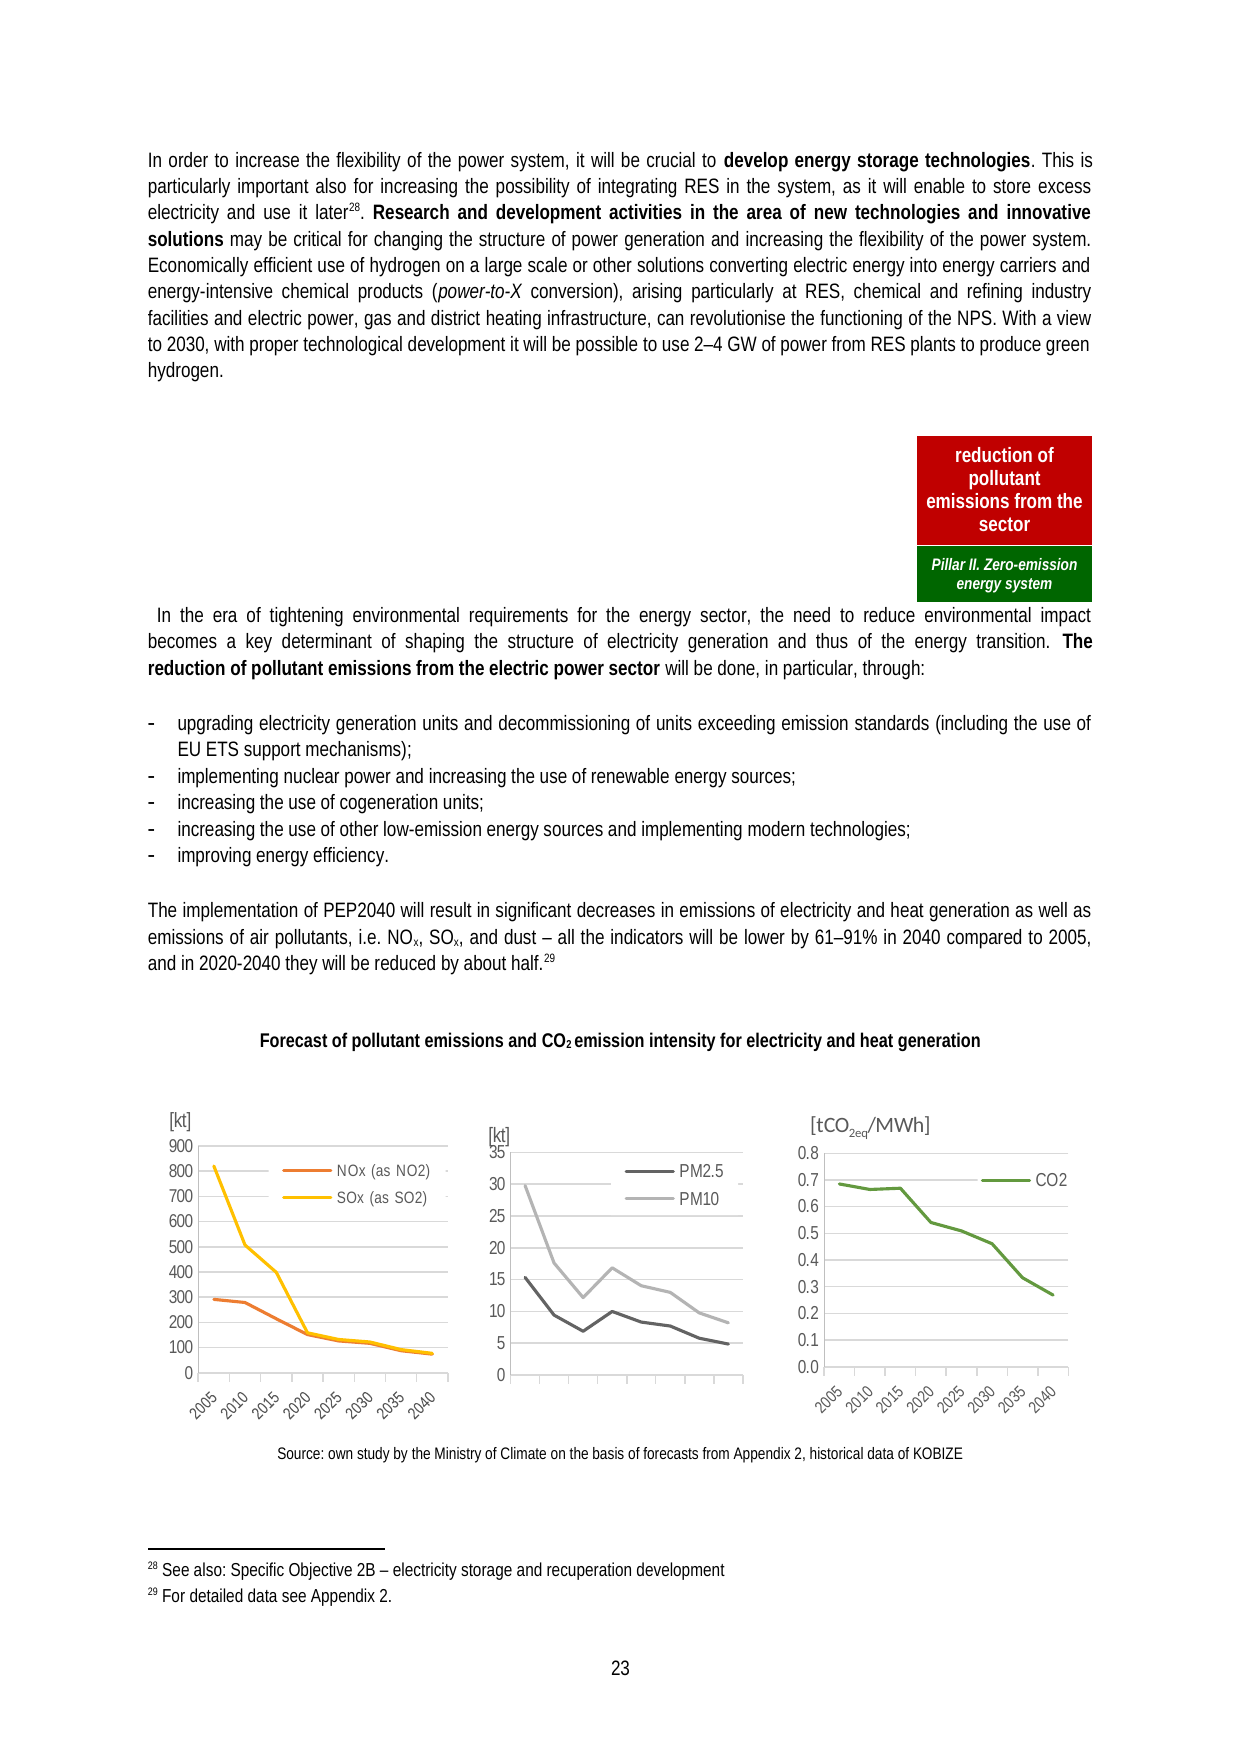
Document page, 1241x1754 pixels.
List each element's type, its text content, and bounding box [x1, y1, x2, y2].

text In order to increase the flexibility of the power system, it will be crucial to develop energy storage technologies. This is particularly important also for increasing the possibility of integrating RES in the system, as it will enable to store excess electricity and use it later. Research and development activities in the area of new technologies and innovative solutions may be critical for changing the structure of power generation and increasing the flexibility of the power system. Economically efficient use of hydrogen on a large scale or other solutions converting electric energy into energy carriers and energy-intensive chemical products (power-to-X conversion), arising particularly at RES, chemical and refining industry facilities and electric power, gas and district heating infrastructure, can revolutionise the functioning of the NPS. With a view to 2030, with proper technological development it will be possible to use 2–4 GW of power from RES plants to produce green hydrogen. [148, 148, 1093, 382]
table_header Forecast of pollutant emissions and CO2 emission intensity for electricity and heat generation [148, 1029, 1093, 1091]
list increasing the use of cogeneration units; [148, 790, 1093, 814]
table_cell Pillar II. Zero-emission energy system [917, 546, 1092, 602]
table_cell Source: own study by the Ministry of Climate on the basis of forecasts from Appendix 2, historical data of KOBIZE [148, 1444, 1093, 1516]
list improving energy efficiency. [148, 843, 1093, 867]
list implementing nuclear power and increasing the use of renewable energy sources; [148, 764, 1093, 788]
table_header reduction of pollutant emissions from the sector [917, 436, 1092, 545]
list increasing the use of other low-emission energy sources and implementing modern technologies; [148, 816, 1093, 840]
text In the era of tightening environmental requirements for the energy sector, the need to reduce environmental impact becomes a key determinant of shaping the structure of electricity generation and thus of the energy transition. The reduction of pollutant emissions from the electric power sector will be done, in particular, through: [148, 603, 1093, 679]
table_cell [778, 1091, 1093, 1444]
table_cell [463, 1091, 778, 1444]
text The implementation of PEP2040 will result in significant decreases in emissions of electricity and heat generation as well as emissions of air pollutants, i.e. NOx, SOx, and dust – all the indicators will be lower by 61–91% in 2040 compared to 2005, and in 2020-2040 they will be reduced by about half. [148, 898, 1093, 975]
list upgrading electricity generation units and decommissioning of units exceeding emission standards (including the use of EU ETS support mechanisms); [148, 711, 1093, 761]
table_cell [148, 1091, 463, 1444]
